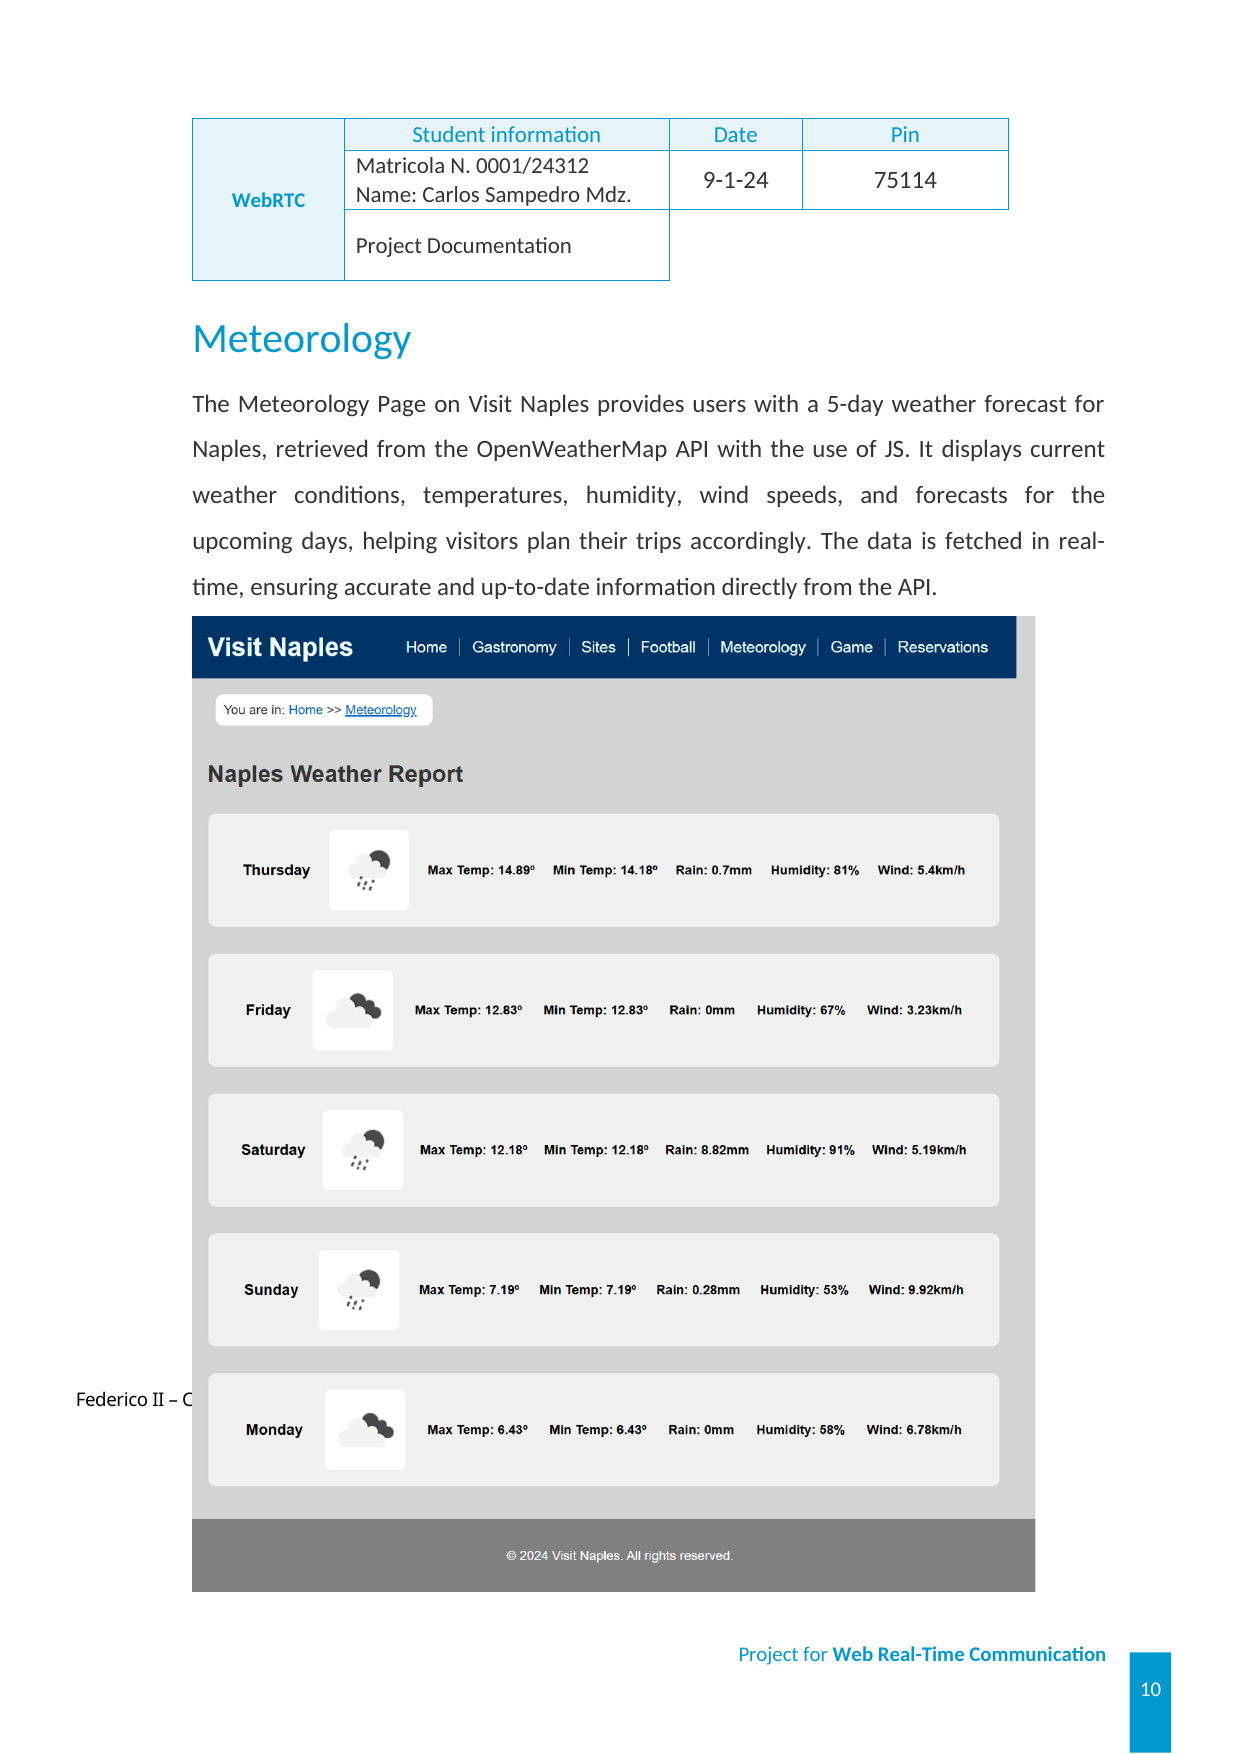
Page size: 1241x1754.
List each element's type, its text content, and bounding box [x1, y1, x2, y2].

text The Meteorology Page on Visit Naples provides users with a 5-day weather forecast for Naples, retrieved from the OpenWeatherMap API with the use of JS. It displays current weather conditions, temperatures, humidity, wind speeds, and forecasts for the upcoming days, helping visitors plan their trips accordingly. The data is fetched in real-time, ensuring accurate and up-to-date information directly from the API. [192, 388, 1106, 601]
picture [192, 616, 1036, 1592]
text Meteorology [192, 312, 1106, 362]
